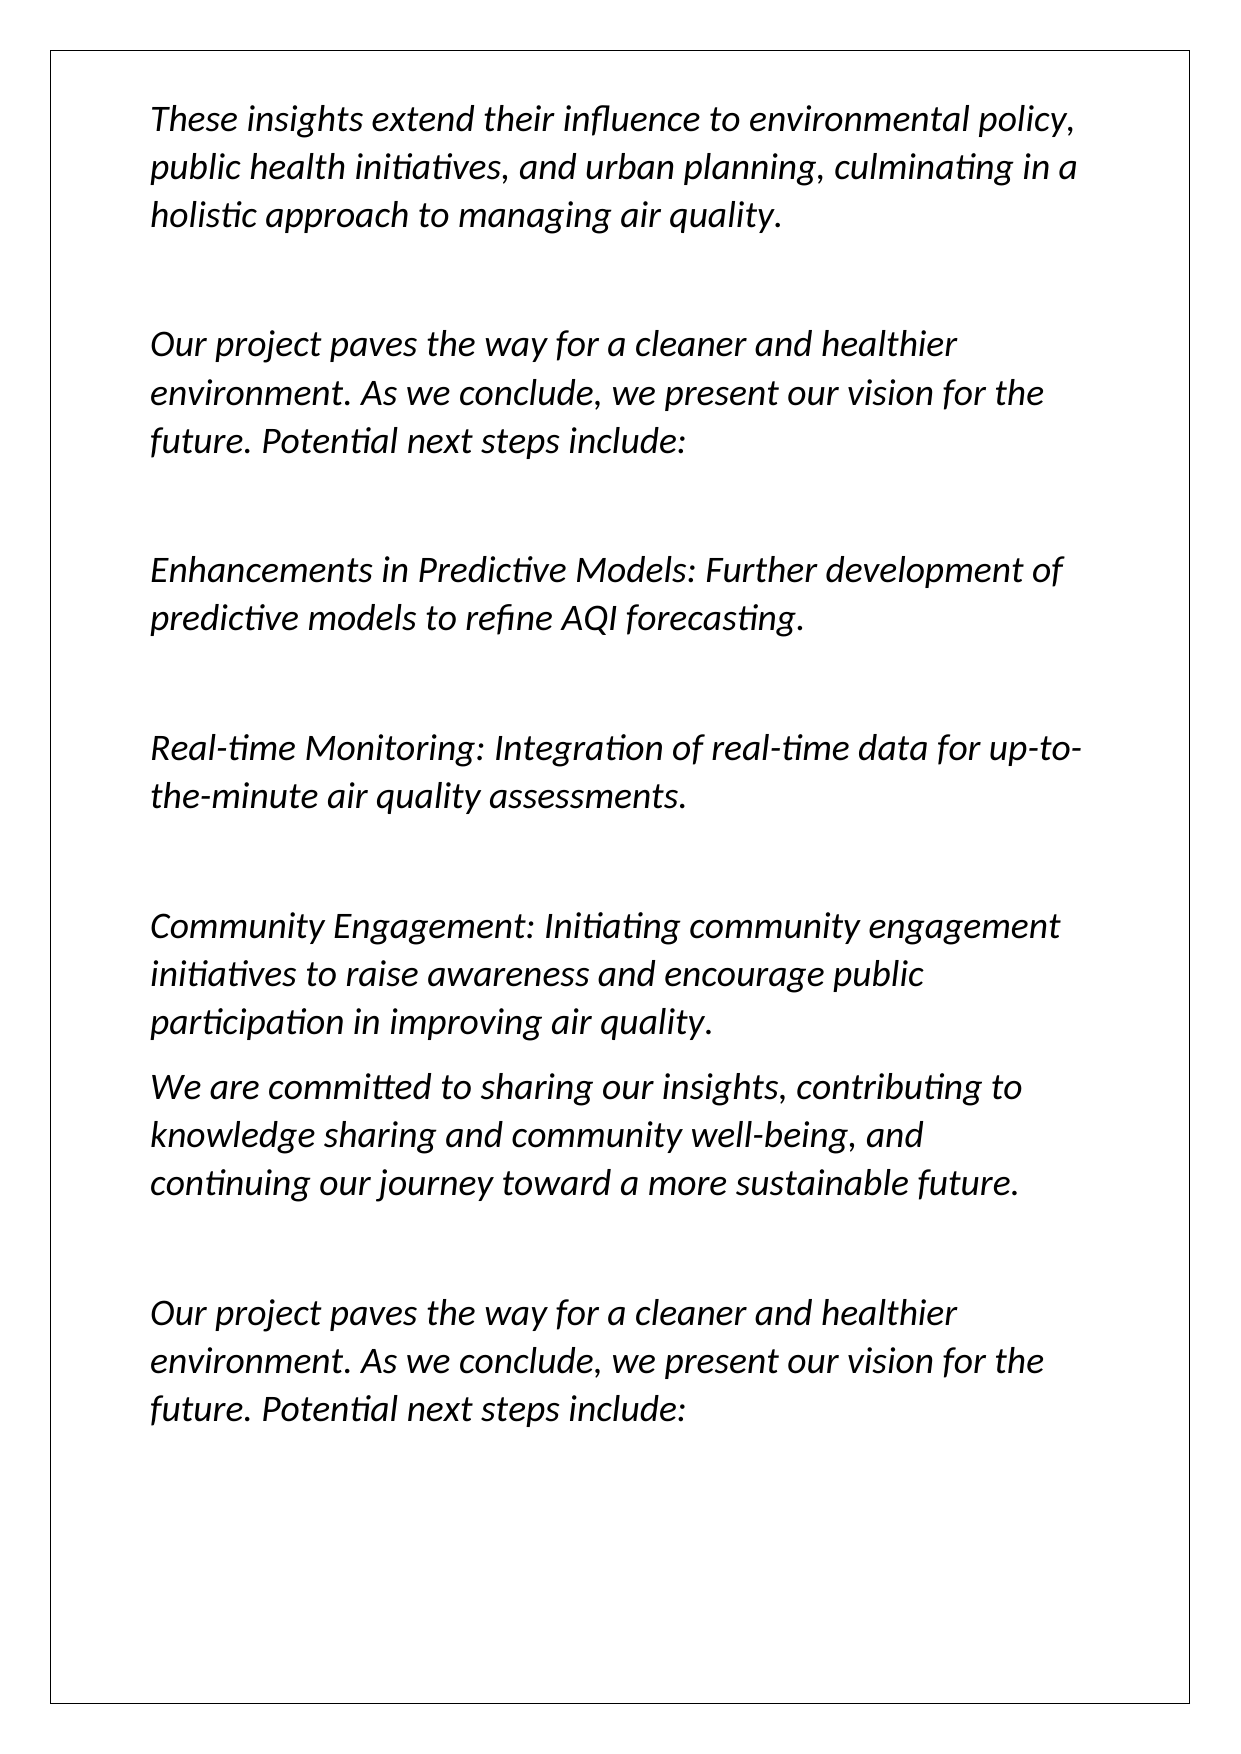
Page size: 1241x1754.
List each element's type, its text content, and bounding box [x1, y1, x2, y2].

text Enhancements in Predictive Models: Further development of predictive models to refine AQI forecasting. [150, 546, 1090, 640]
text Our project paves the way for a cleaner and healthier environment. As we conclude, we present our vision for the future. Potential next steps include: [150, 1288, 1090, 1431]
text We are committed to sharing our insights, contributing to knowledge sharing and community well-being, and continuing our journey toward a more sustainable future. [150, 1063, 1090, 1205]
text Real-time Monitoring: Integration of real-time data for up-to-the-minute air quality assessments. [150, 724, 1090, 818]
text Our project paves the way for a cleaner and healthier environment. As we conclude, we present our vision for the future. Potential next steps include: [150, 320, 1090, 462]
text Community Engagement: Initiating community engagement initiatives to raise awareness and encourage public participation in improving air quality. [150, 902, 1090, 1044]
text These insights extend their influence to environmental policy, public health initiatives, and urban planning, culminating in a holistic approach to managing air quality. [150, 94, 1090, 237]
